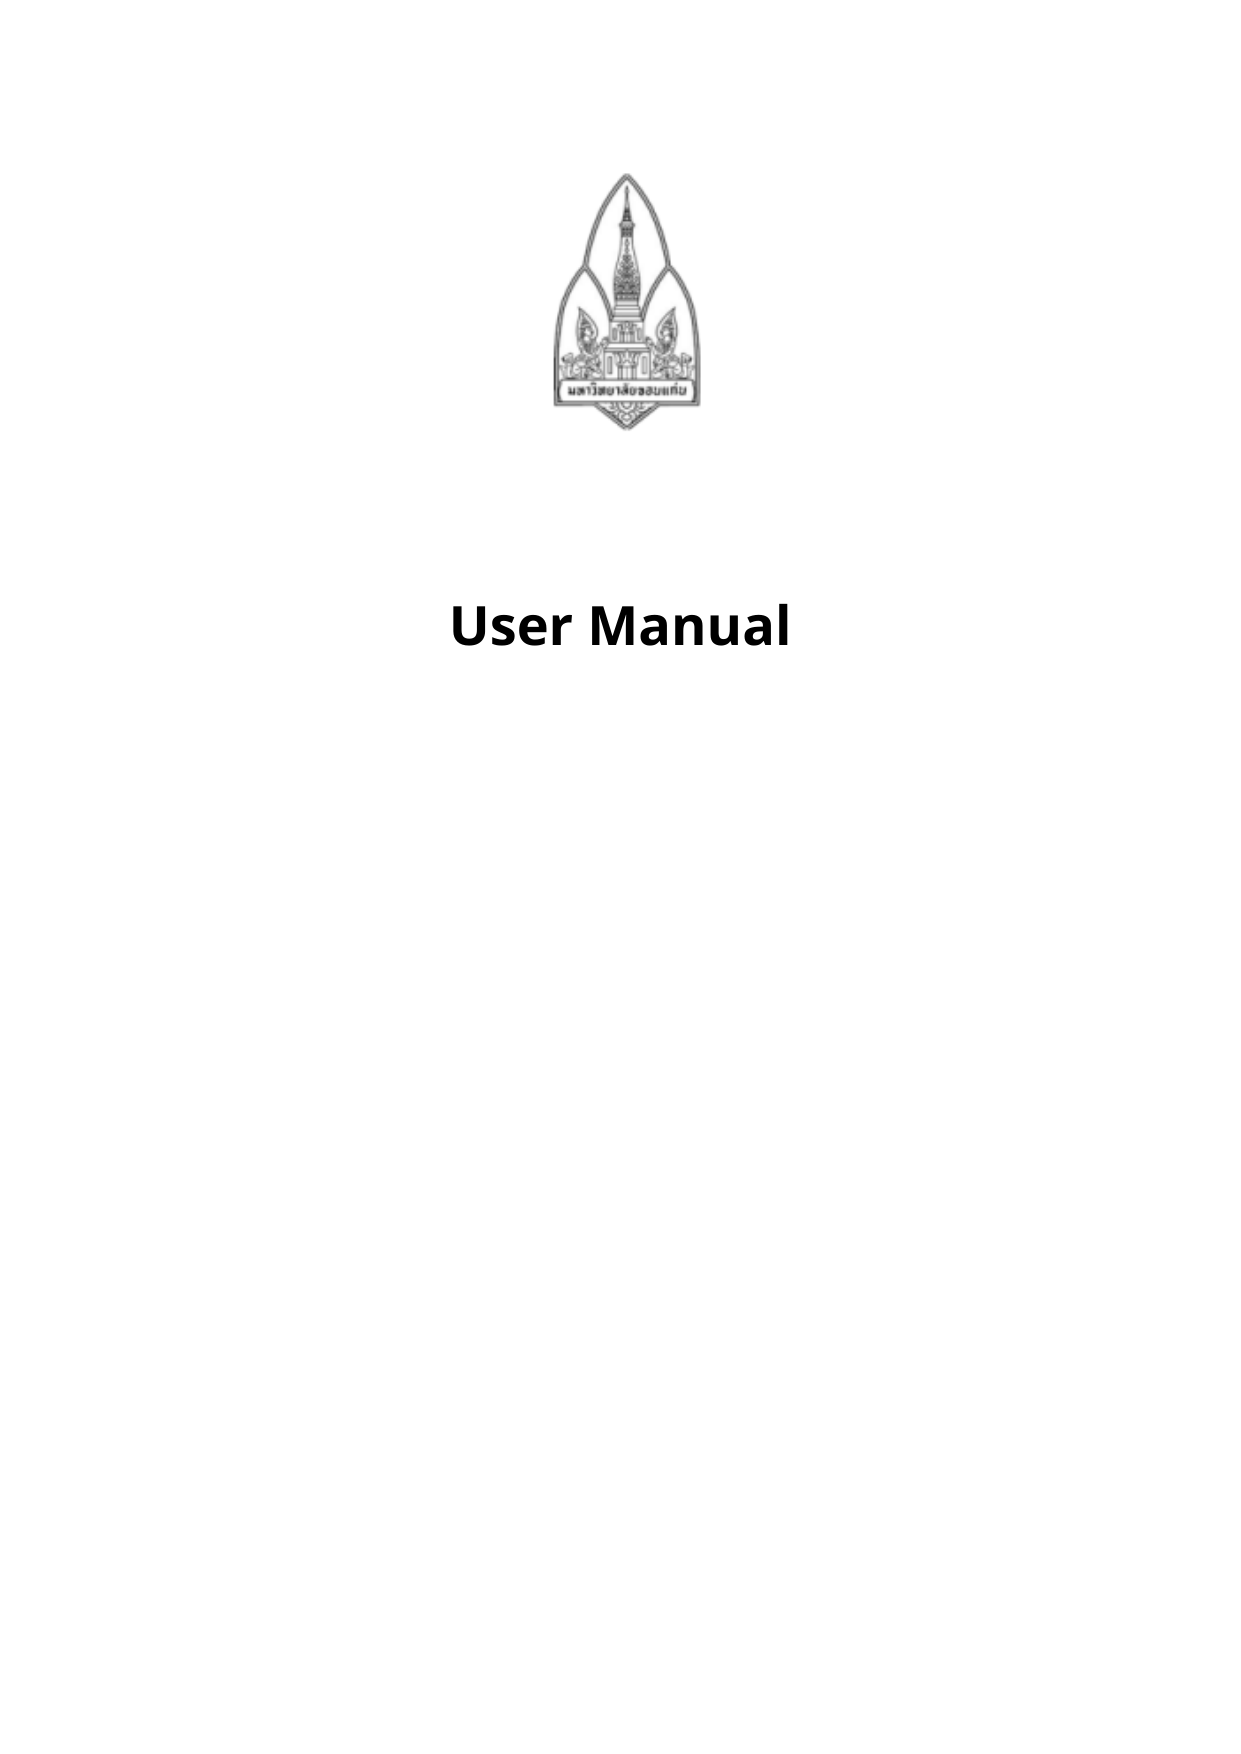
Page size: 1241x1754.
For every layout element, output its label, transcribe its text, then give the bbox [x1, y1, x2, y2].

picture [480, 150, 761, 440]
text User Manual [150, 587, 1090, 661]
